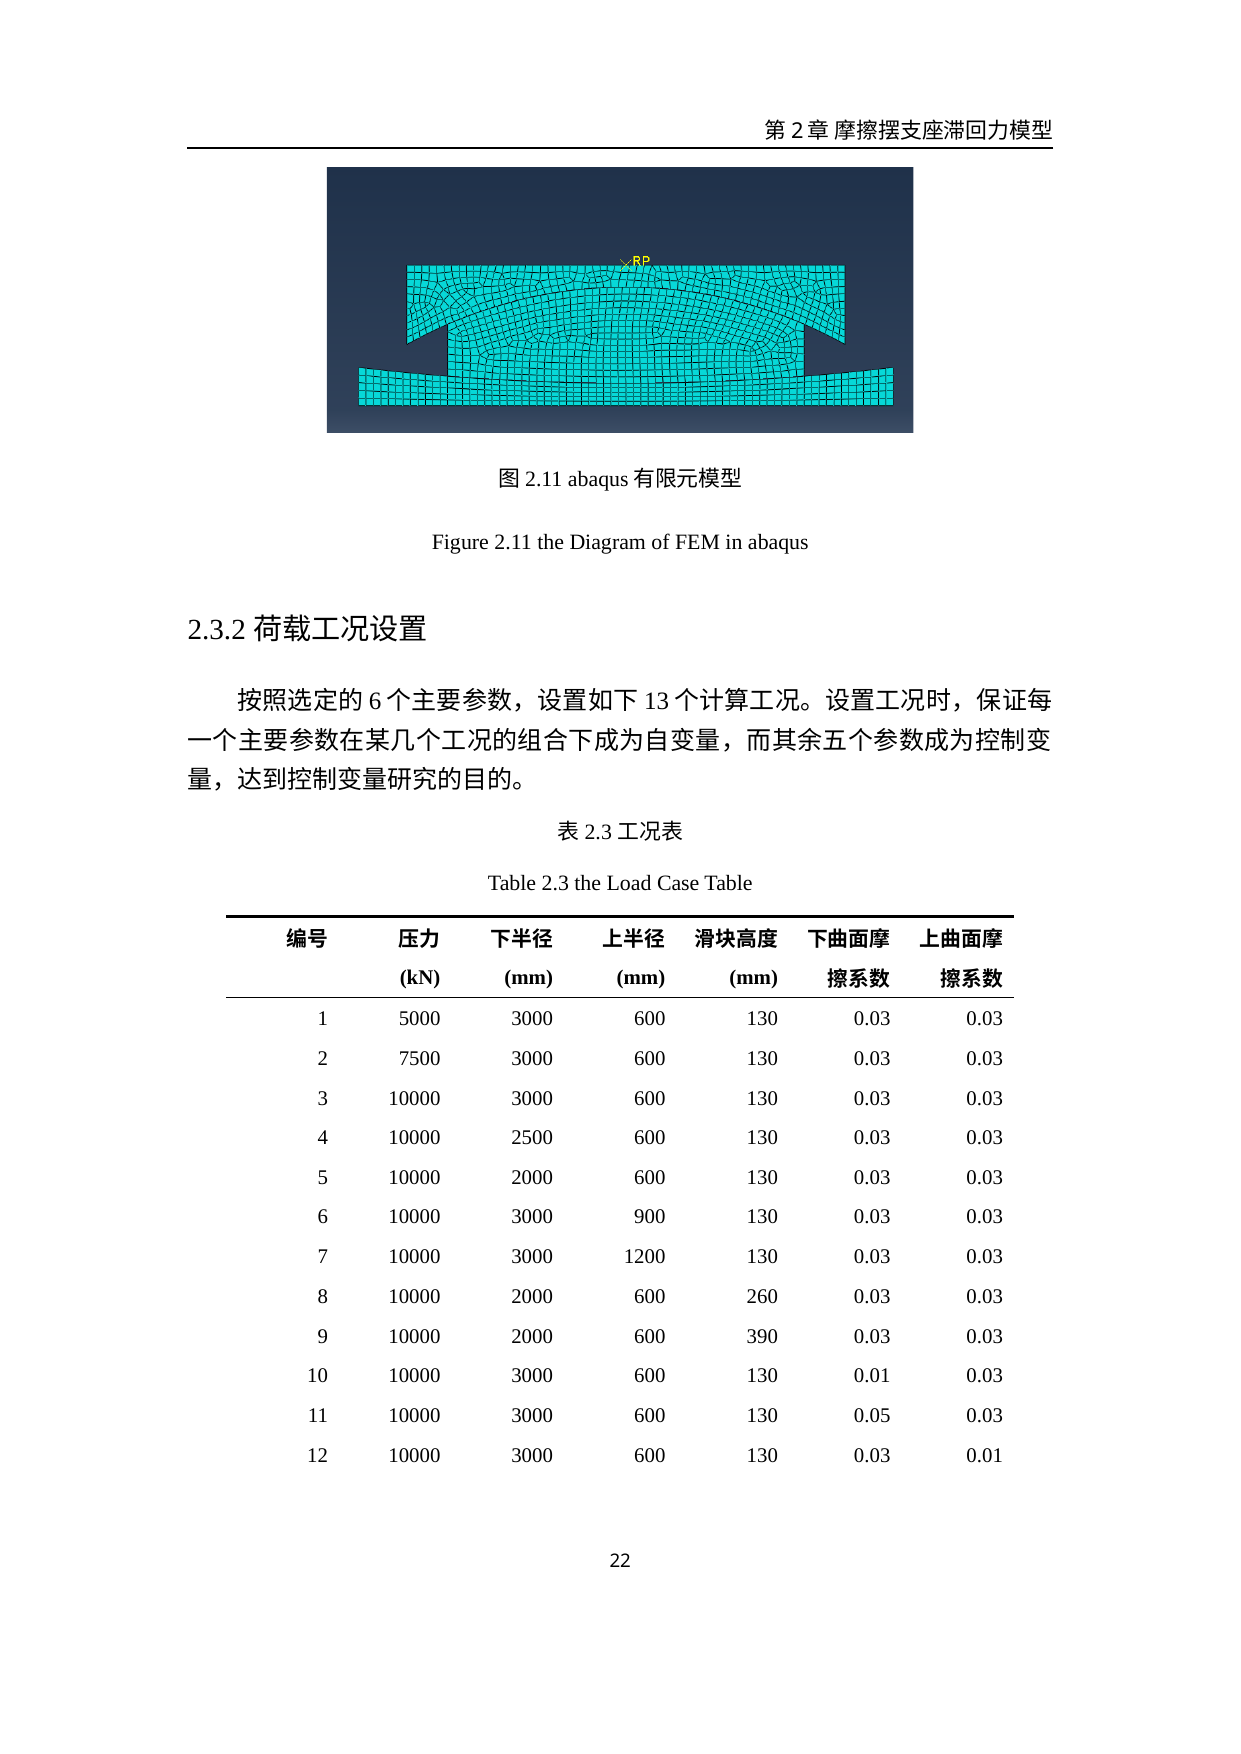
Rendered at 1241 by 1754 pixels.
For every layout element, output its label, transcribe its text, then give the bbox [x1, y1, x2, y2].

table_cell 0.03 [901, 998, 1014, 1038]
table_cell 0.03 [789, 1157, 901, 1197]
table_cell 3000 [451, 1435, 564, 1474]
table_cell 0.03 [901, 1197, 1014, 1236]
table_cell 5000 [339, 998, 451, 1038]
table_cell 10000 [339, 1276, 451, 1316]
table_cell 3000 [451, 1236, 564, 1276]
table_cell 0.03 [901, 1157, 1014, 1197]
table_cell 0.05 [789, 1395, 901, 1435]
table_cell 10000 [339, 1435, 451, 1474]
table_cell 5 [226, 1157, 339, 1197]
table_cell 0.01 [789, 1355, 901, 1395]
table_header 下曲面摩擦系数 [789, 918, 901, 997]
table_cell 130 [676, 998, 789, 1038]
table_cell 130 [676, 1038, 789, 1078]
table_cell 12 [226, 1435, 339, 1474]
table_cell 0.03 [901, 1078, 1014, 1117]
picture [326, 167, 914, 433]
table_cell 130 [676, 1355, 789, 1395]
table_cell 390 [676, 1316, 789, 1355]
table_header 下半径(mm) [451, 918, 564, 997]
table_cell 3000 [451, 1197, 564, 1236]
table_cell 130 [676, 1117, 789, 1157]
table_cell 1200 [564, 1236, 676, 1276]
table_cell 7 [226, 1236, 339, 1276]
table_cell 600 [564, 1435, 676, 1474]
table_cell 6 [226, 1197, 339, 1236]
table_cell 260 [676, 1276, 789, 1316]
table_cell 8 [226, 1276, 339, 1316]
table_cell 2000 [451, 1316, 564, 1355]
text 按照选定的6个主要参数，设置如下13个计算工况。设置工况时，保证每一个主要参数在某几个工况的组合下成为自变量，而其余五个参数成为控制变量，达到控制变量研究的目的。 [187, 679, 1053, 798]
table_header 上曲面摩擦系数 [901, 918, 1014, 997]
table_cell 3 [226, 1078, 339, 1117]
text 表 2.3 工况表 [187, 810, 1053, 850]
table_cell 3000 [451, 1395, 564, 1435]
table_cell 0.03 [901, 1276, 1014, 1316]
table_cell 10000 [339, 1117, 451, 1157]
table_cell 2000 [451, 1157, 564, 1197]
table_cell 10 [226, 1355, 339, 1395]
table_cell 600 [564, 1395, 676, 1435]
table_cell 0.03 [789, 1316, 901, 1355]
table_cell 0.03 [789, 1117, 901, 1157]
table_cell 10000 [339, 1316, 451, 1355]
table_cell 0.01 [901, 1435, 1014, 1474]
table_cell 3000 [451, 1078, 564, 1117]
table_cell 10000 [339, 1236, 451, 1276]
table_cell 600 [564, 1355, 676, 1395]
table_cell 130 [676, 1078, 789, 1117]
text Table 2.3 the Load Case Table [187, 862, 1053, 902]
table_cell 4 [226, 1117, 339, 1157]
table_cell 3000 [451, 998, 564, 1038]
table_cell 600 [564, 1276, 676, 1316]
table_header 编号 [226, 918, 339, 997]
table_cell 0.03 [901, 1395, 1014, 1435]
table_cell 0.03 [789, 1078, 901, 1117]
table_cell 130 [676, 1236, 789, 1276]
table_cell 2000 [451, 1276, 564, 1316]
table_cell 0.03 [789, 1197, 901, 1236]
table_cell 0.03 [901, 1355, 1014, 1395]
table_cell 1 [226, 998, 339, 1038]
table_cell 130 [676, 1395, 789, 1435]
table_header 上半径(mm) [564, 918, 676, 997]
table_cell 7500 [339, 1038, 451, 1078]
table_cell 0.03 [901, 1236, 1014, 1276]
table_cell 10000 [339, 1197, 451, 1236]
table_cell 900 [564, 1197, 676, 1236]
table_cell 600 [564, 998, 676, 1038]
table_cell 0.03 [789, 1038, 901, 1078]
table_cell 0.03 [901, 1117, 1014, 1157]
table_cell 0.03 [789, 1435, 901, 1474]
table_cell 10000 [339, 1355, 451, 1395]
table_cell 600 [564, 1038, 676, 1078]
table_cell 3000 [451, 1355, 564, 1395]
table_cell 2500 [451, 1117, 564, 1157]
table_cell 130 [676, 1197, 789, 1236]
table_cell 0.03 [789, 1236, 901, 1276]
table_cell 600 [564, 1078, 676, 1117]
table_cell 3000 [451, 1038, 564, 1078]
table_cell 11 [226, 1395, 339, 1435]
table_cell 10000 [339, 1078, 451, 1117]
table_cell 9 [226, 1316, 339, 1355]
table_cell 600 [564, 1117, 676, 1157]
table_header 滑块高度(mm) [676, 918, 789, 997]
table_cell 600 [564, 1157, 676, 1197]
table_cell 10000 [339, 1395, 451, 1435]
table_cell 0.03 [789, 1276, 901, 1316]
subtitle 荷载工况设置 [187, 587, 1053, 666]
table_cell 10000 [339, 1157, 451, 1197]
table_cell 600 [564, 1316, 676, 1355]
table_cell 0.03 [901, 1038, 1014, 1078]
table_header 压力 (kN) [339, 918, 451, 997]
table_cell 130 [676, 1157, 789, 1197]
table_cell 130 [676, 1435, 789, 1474]
table_cell 0.03 [789, 998, 901, 1038]
table_cell 2 [226, 1038, 339, 1078]
table_cell 0.03 [901, 1316, 1014, 1355]
